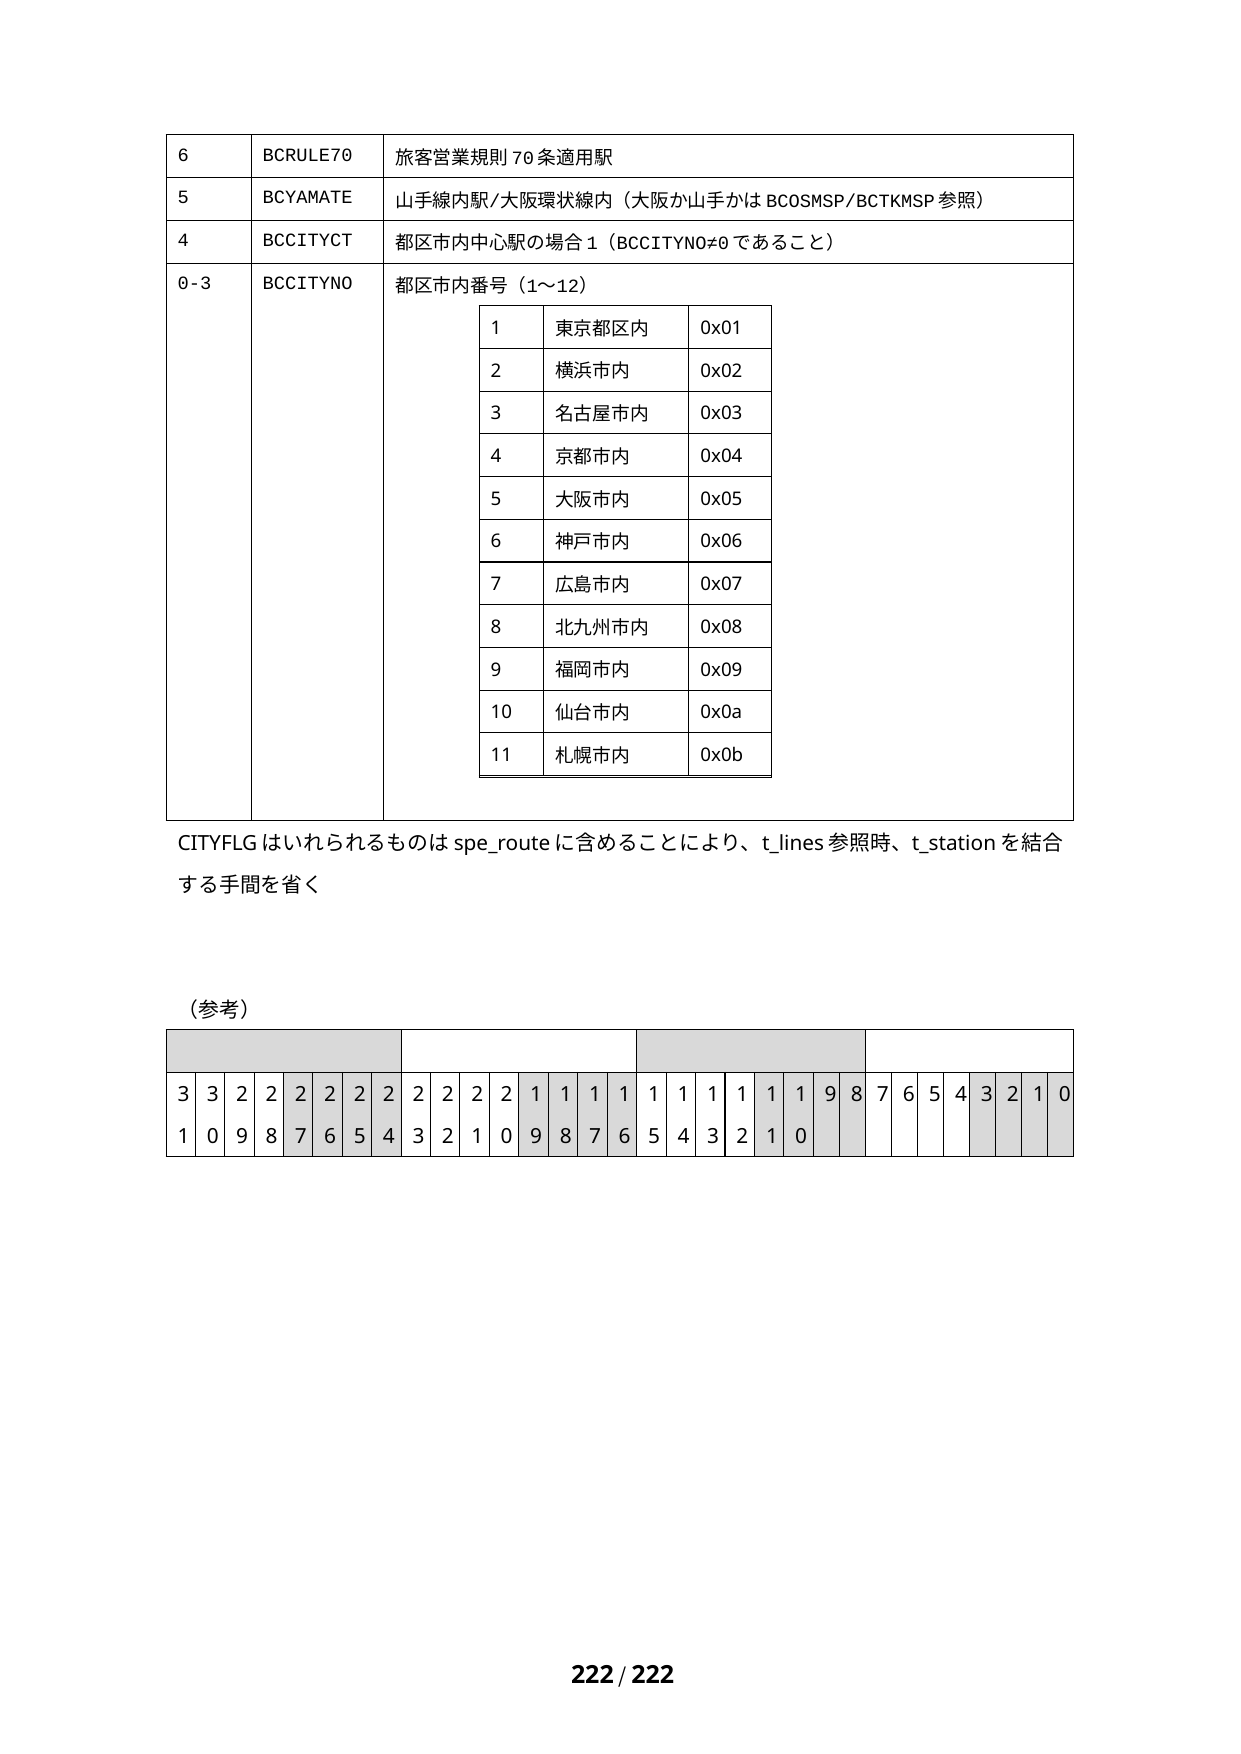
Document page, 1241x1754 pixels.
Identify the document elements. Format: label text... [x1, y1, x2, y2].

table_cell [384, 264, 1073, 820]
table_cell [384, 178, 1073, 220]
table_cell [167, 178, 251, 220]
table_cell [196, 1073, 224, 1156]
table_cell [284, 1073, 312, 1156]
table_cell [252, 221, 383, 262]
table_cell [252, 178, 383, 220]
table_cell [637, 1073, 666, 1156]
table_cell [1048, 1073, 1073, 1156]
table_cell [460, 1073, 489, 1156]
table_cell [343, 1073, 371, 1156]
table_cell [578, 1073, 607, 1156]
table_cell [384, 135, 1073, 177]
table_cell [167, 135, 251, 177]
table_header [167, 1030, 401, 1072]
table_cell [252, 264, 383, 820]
text （参考） [177, 987, 1063, 1029]
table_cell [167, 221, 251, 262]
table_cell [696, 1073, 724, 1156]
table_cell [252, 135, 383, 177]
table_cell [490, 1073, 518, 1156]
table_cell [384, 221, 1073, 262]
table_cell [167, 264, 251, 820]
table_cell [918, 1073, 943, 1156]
text CITYFLGはいれられるものはspe_routeに含めることにより、t_lines参照時、t_stationを結合する手間を省く [177, 821, 1063, 904]
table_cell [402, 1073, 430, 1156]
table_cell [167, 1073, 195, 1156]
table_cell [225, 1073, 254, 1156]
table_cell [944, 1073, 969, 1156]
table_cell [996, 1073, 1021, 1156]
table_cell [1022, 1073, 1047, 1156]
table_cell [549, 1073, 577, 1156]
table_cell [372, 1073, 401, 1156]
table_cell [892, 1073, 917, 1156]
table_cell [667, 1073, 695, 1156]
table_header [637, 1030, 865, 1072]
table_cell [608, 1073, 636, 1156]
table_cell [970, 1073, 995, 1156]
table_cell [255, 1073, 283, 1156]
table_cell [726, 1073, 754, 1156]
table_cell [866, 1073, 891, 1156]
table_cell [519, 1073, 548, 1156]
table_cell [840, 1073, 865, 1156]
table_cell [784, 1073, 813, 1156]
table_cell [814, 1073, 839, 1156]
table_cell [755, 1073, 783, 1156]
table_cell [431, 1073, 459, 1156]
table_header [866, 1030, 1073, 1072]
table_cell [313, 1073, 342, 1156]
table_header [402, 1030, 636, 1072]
